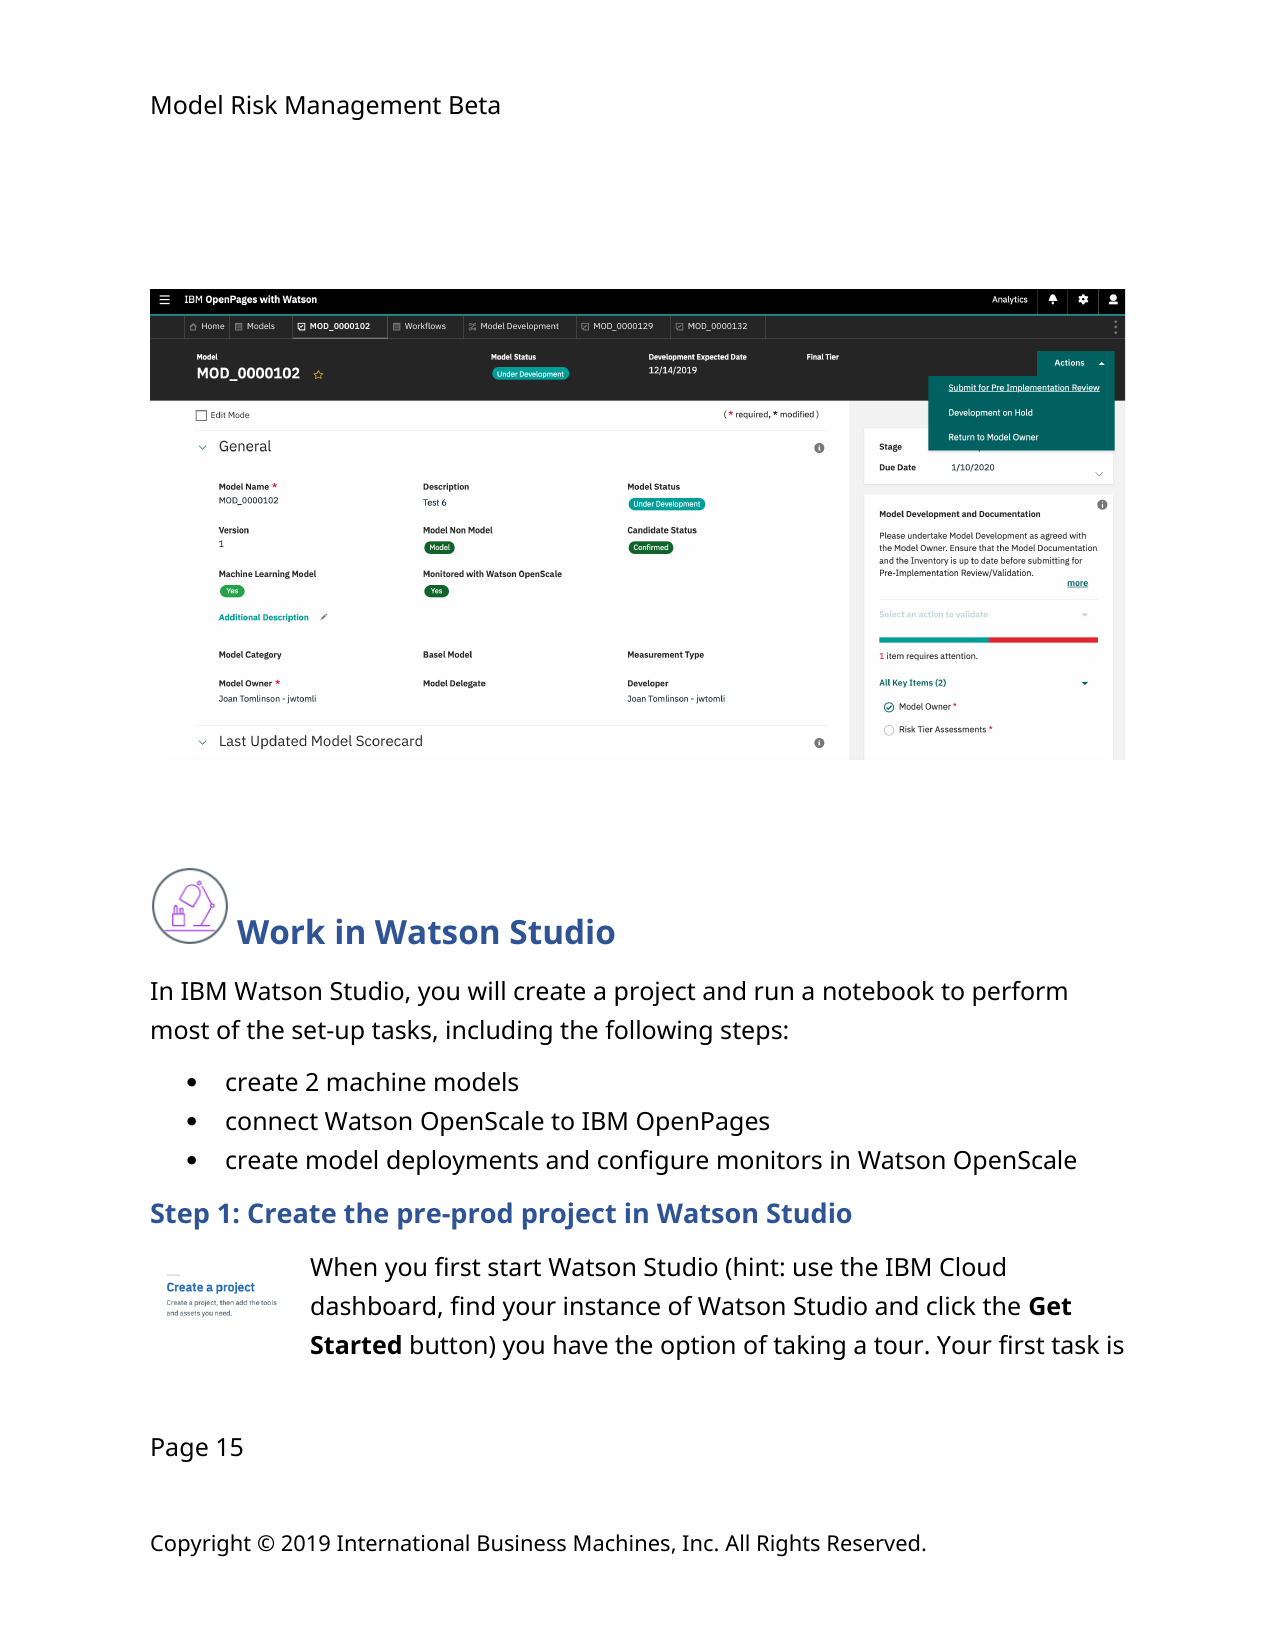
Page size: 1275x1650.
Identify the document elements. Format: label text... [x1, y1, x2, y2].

subtitle Work in Watson Studio [150, 867, 1125, 954]
text In IBM Watson Studio, you will create a project and run a notebook to perform most of the set-up tasks, including the following steps: [150, 974, 1125, 1047]
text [150, 1249, 1125, 1362]
list create 2 machine models [187, 1065, 1125, 1099]
subtitle Step 1: Create the pre-prod project in Watson Studio [150, 1195, 1125, 1232]
list create model deployments and configure monitors in Watson OpenScale [187, 1143, 1125, 1177]
picture [150, 866, 229, 945]
list connect Watson OpenScale to IBM OpenPages [187, 1104, 1125, 1138]
picture [150, 1258, 292, 1338]
picture [150, 289, 1125, 760]
